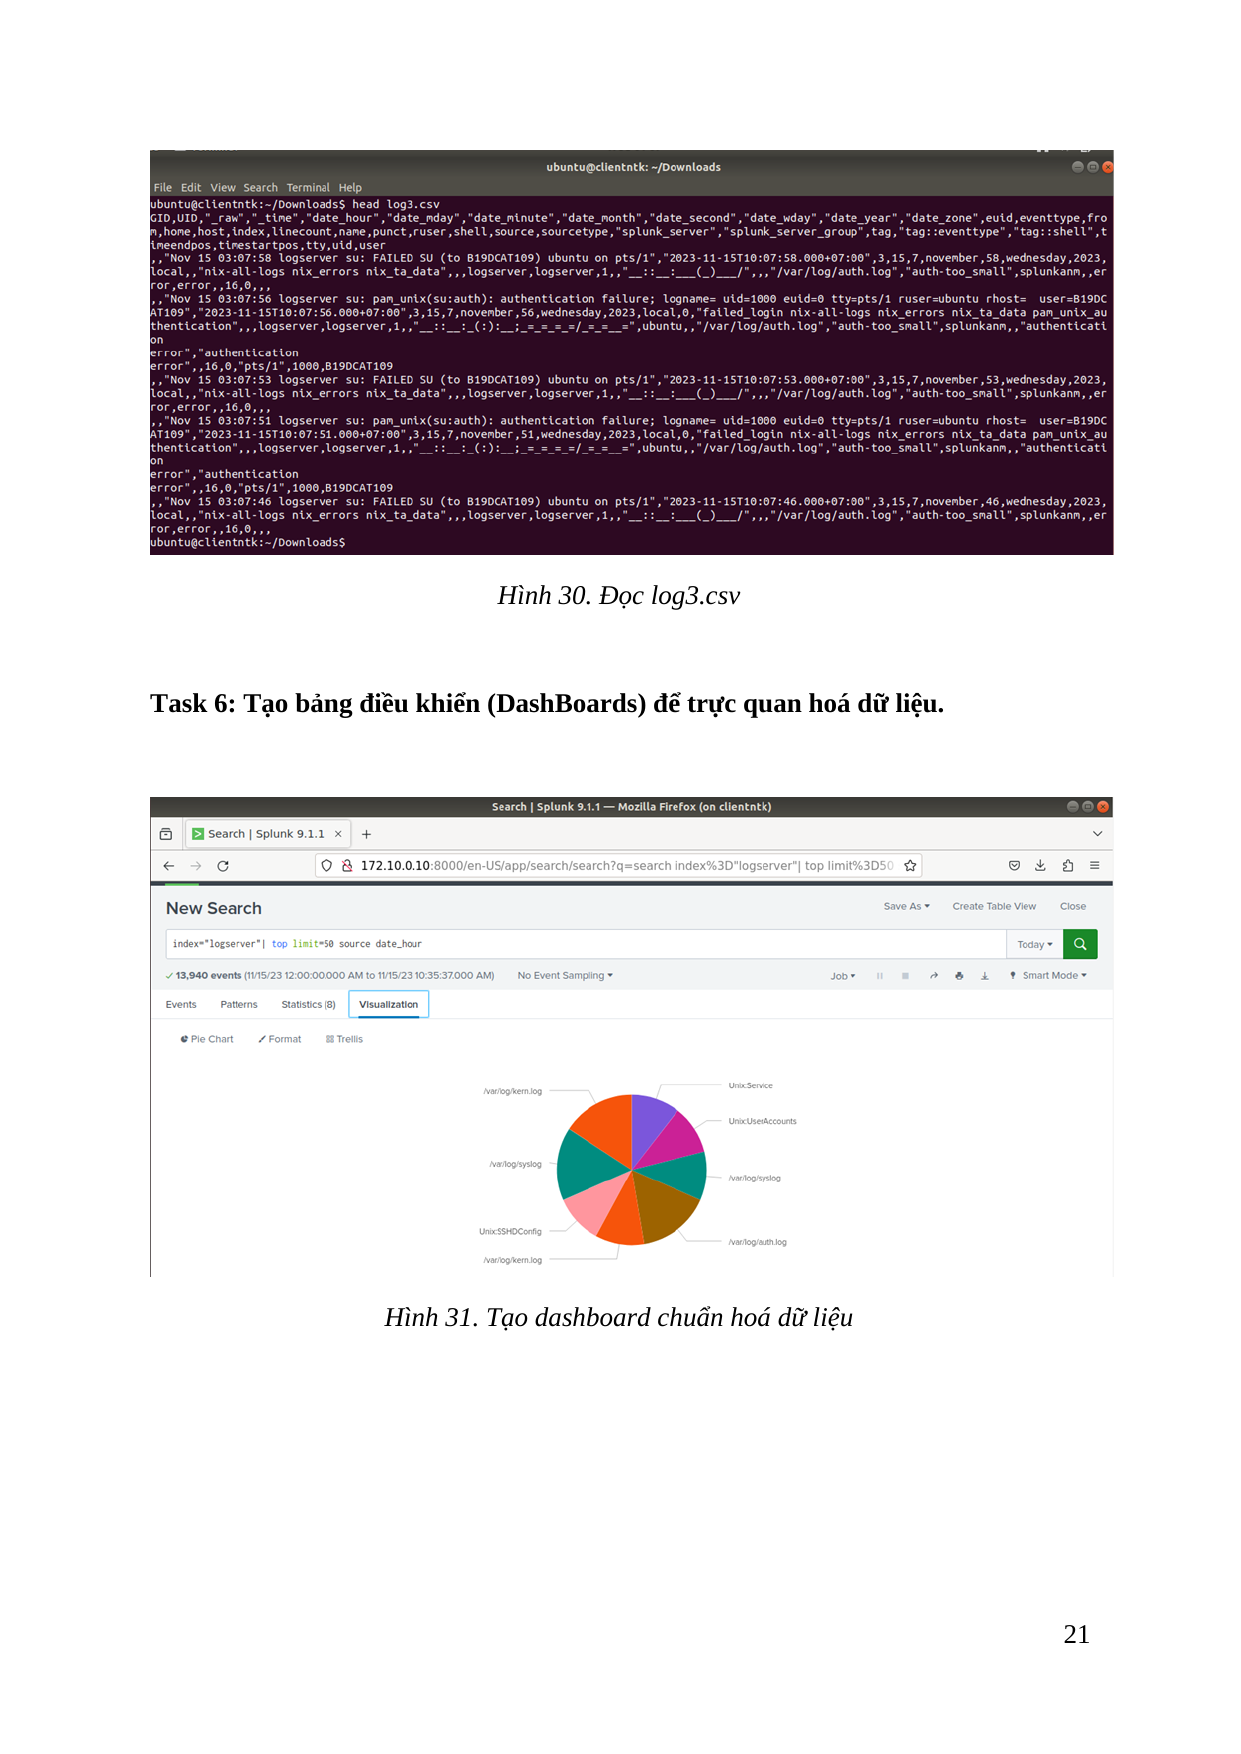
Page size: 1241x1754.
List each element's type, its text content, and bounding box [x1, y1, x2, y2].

picture [150, 797, 1114, 1277]
text Task 6: Tạo bảng điều khiển (DashBoards) để trực quan hoá dữ liệu. [150, 687, 1090, 718]
picture [150, 150, 1114, 555]
